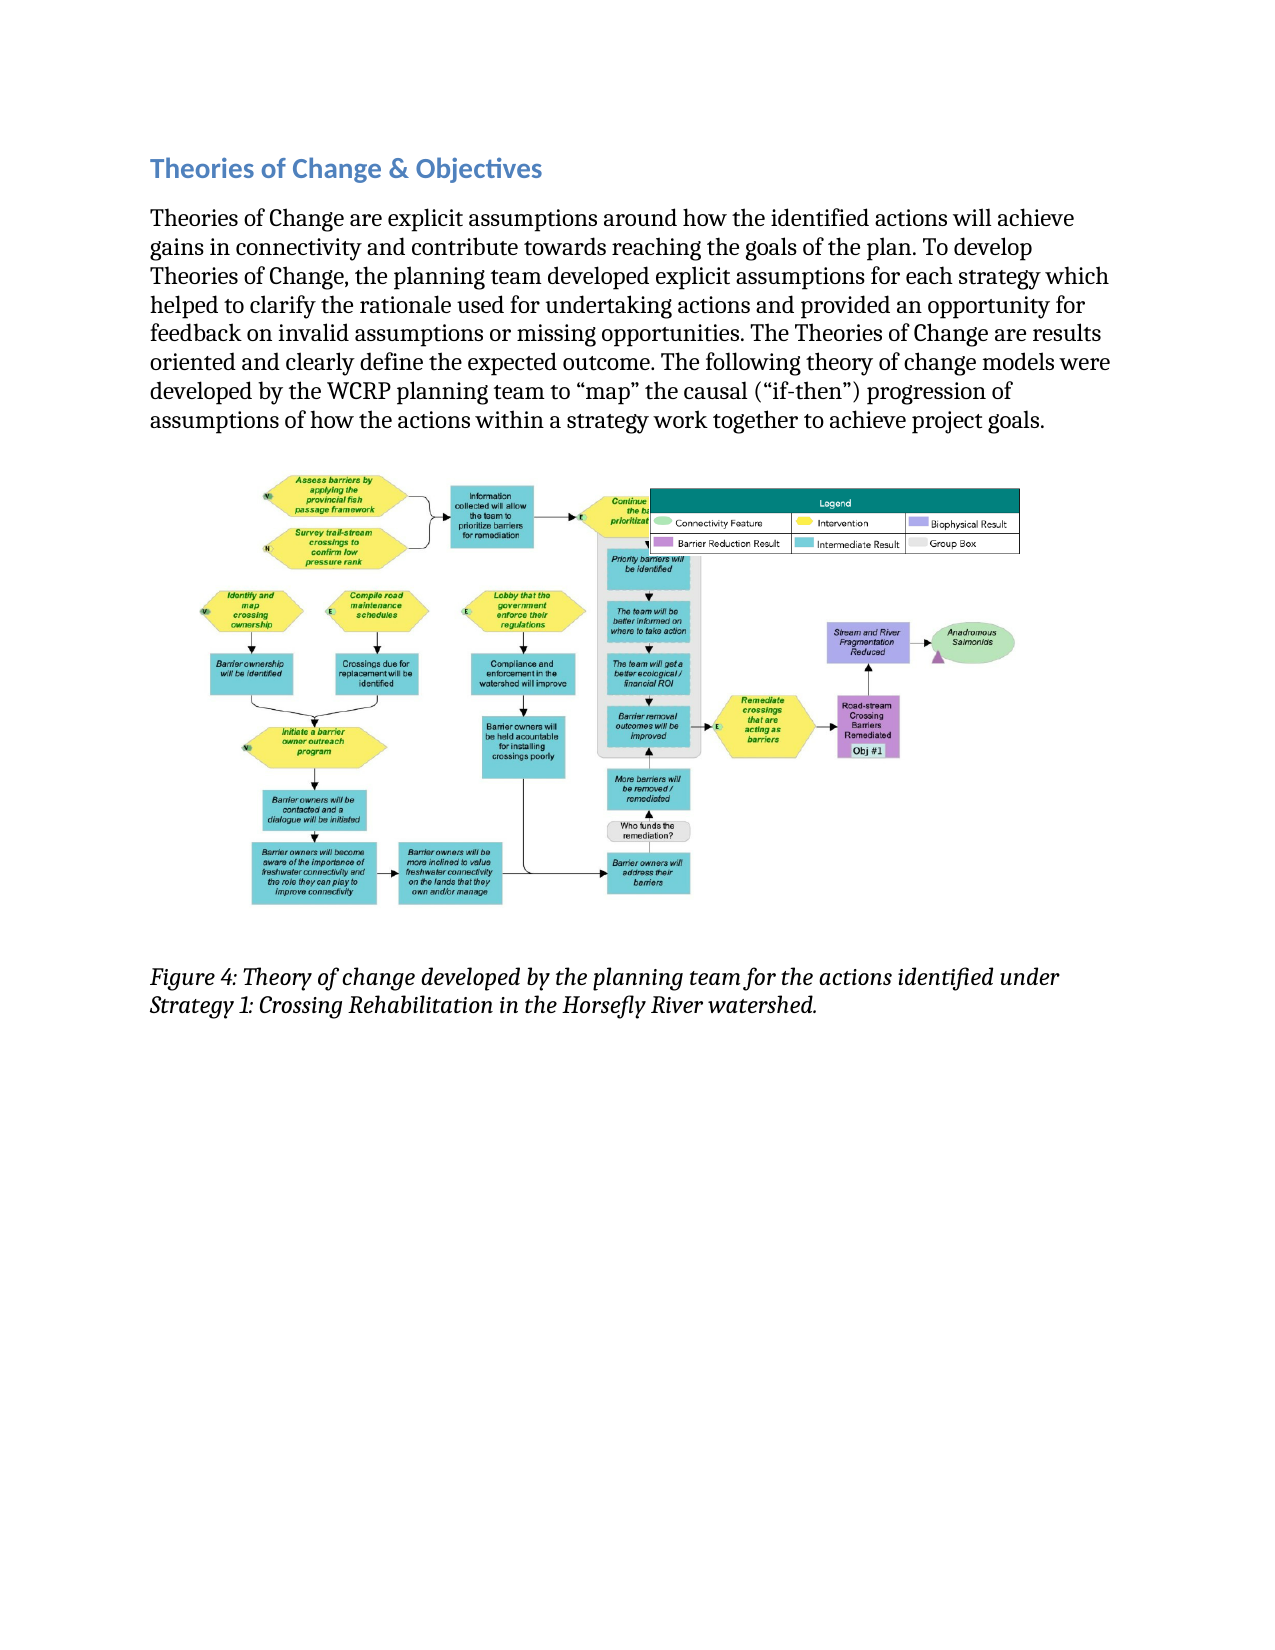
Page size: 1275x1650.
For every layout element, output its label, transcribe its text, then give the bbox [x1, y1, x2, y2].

text Theories of Change are explicit assumptions around how the identified actions will achieve gains in connectivity and contribute towards reaching the goals of the plan. To develop Theories of Change, the planning team developed explicit assumptions for each strategy which helped to clarify the rationale used for undertaking actions and provided an opportunity for feedback on invalid assumptions or missing opportunities. The Theories of Change are results oriented and clearly define the expected outcome. The following theory of change models were developed by the WCRP planning team to “map” the causal (“if-then”) progression of assumptions of how the actions within a strategy work together to achieve project goals. [150, 204, 1125, 434]
subtitle Theories of Change & Objectives [150, 150, 1125, 186]
table_header Figure 4: Theory of change developed by the planning team for the actions identified under Strategy 1: Crossing Rehabilitation in the Horsefly River watershed. [139, 453, 1114, 1033]
picture [188, 453, 1064, 942]
